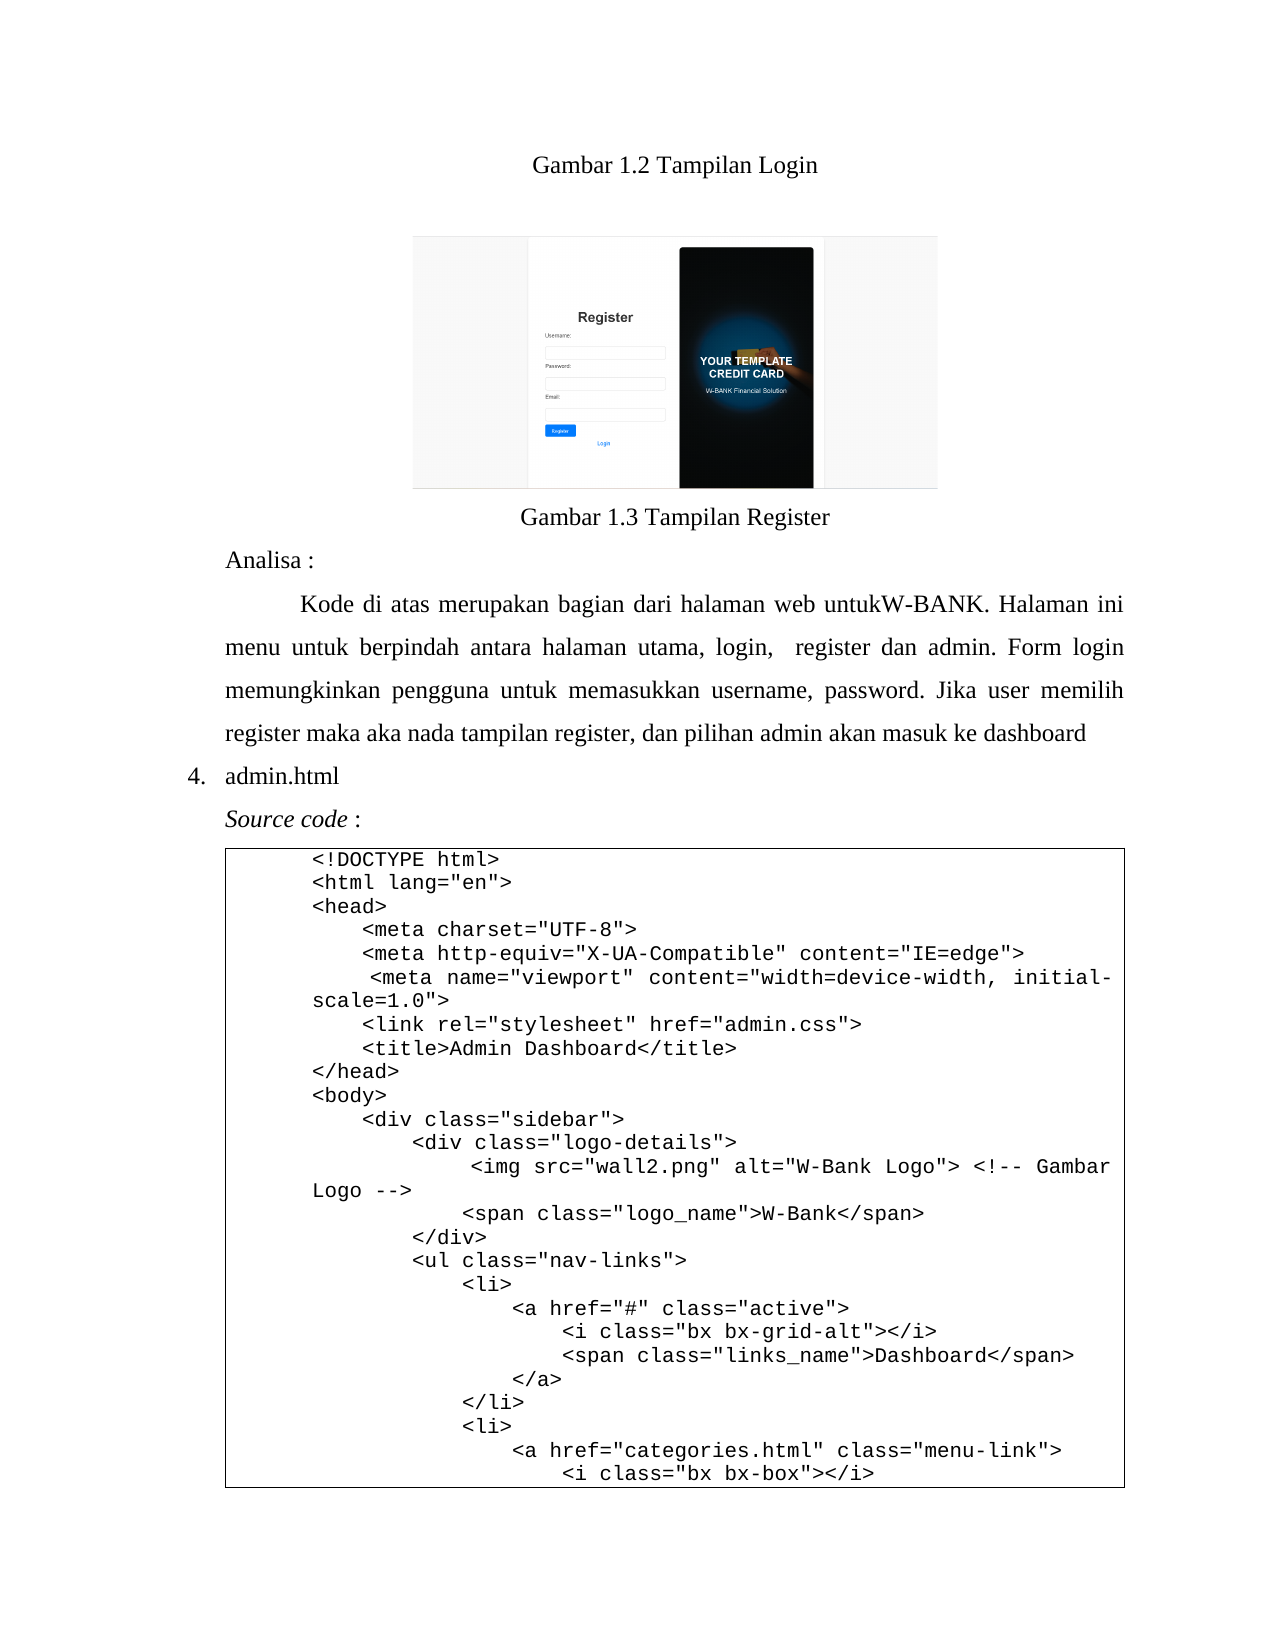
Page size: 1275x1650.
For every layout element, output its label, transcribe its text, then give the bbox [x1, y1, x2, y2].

list Analisa : [225, 546, 1125, 574]
list Gambar 1.2 Tampilan Login [225, 150, 1125, 179]
list Kode di atas merupakan bagian dari halaman web untukW-BANK. Halaman ini menu untuk berpindah antara halaman utama, login, register dan admin. Form login memungkinkan pengguna untuk memasukkan username, password. Jika user memilih register maka aka nada tampilan register, dan pilihan admin akan masuk ke dashboard [225, 589, 1125, 747]
list Source code : [225, 804, 1125, 833]
list admin.html [187, 761, 1125, 790]
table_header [226, 849, 1124, 1487]
list Gambar 1.3 Tampilan Register [225, 502, 1125, 531]
picture [412, 236, 938, 489]
